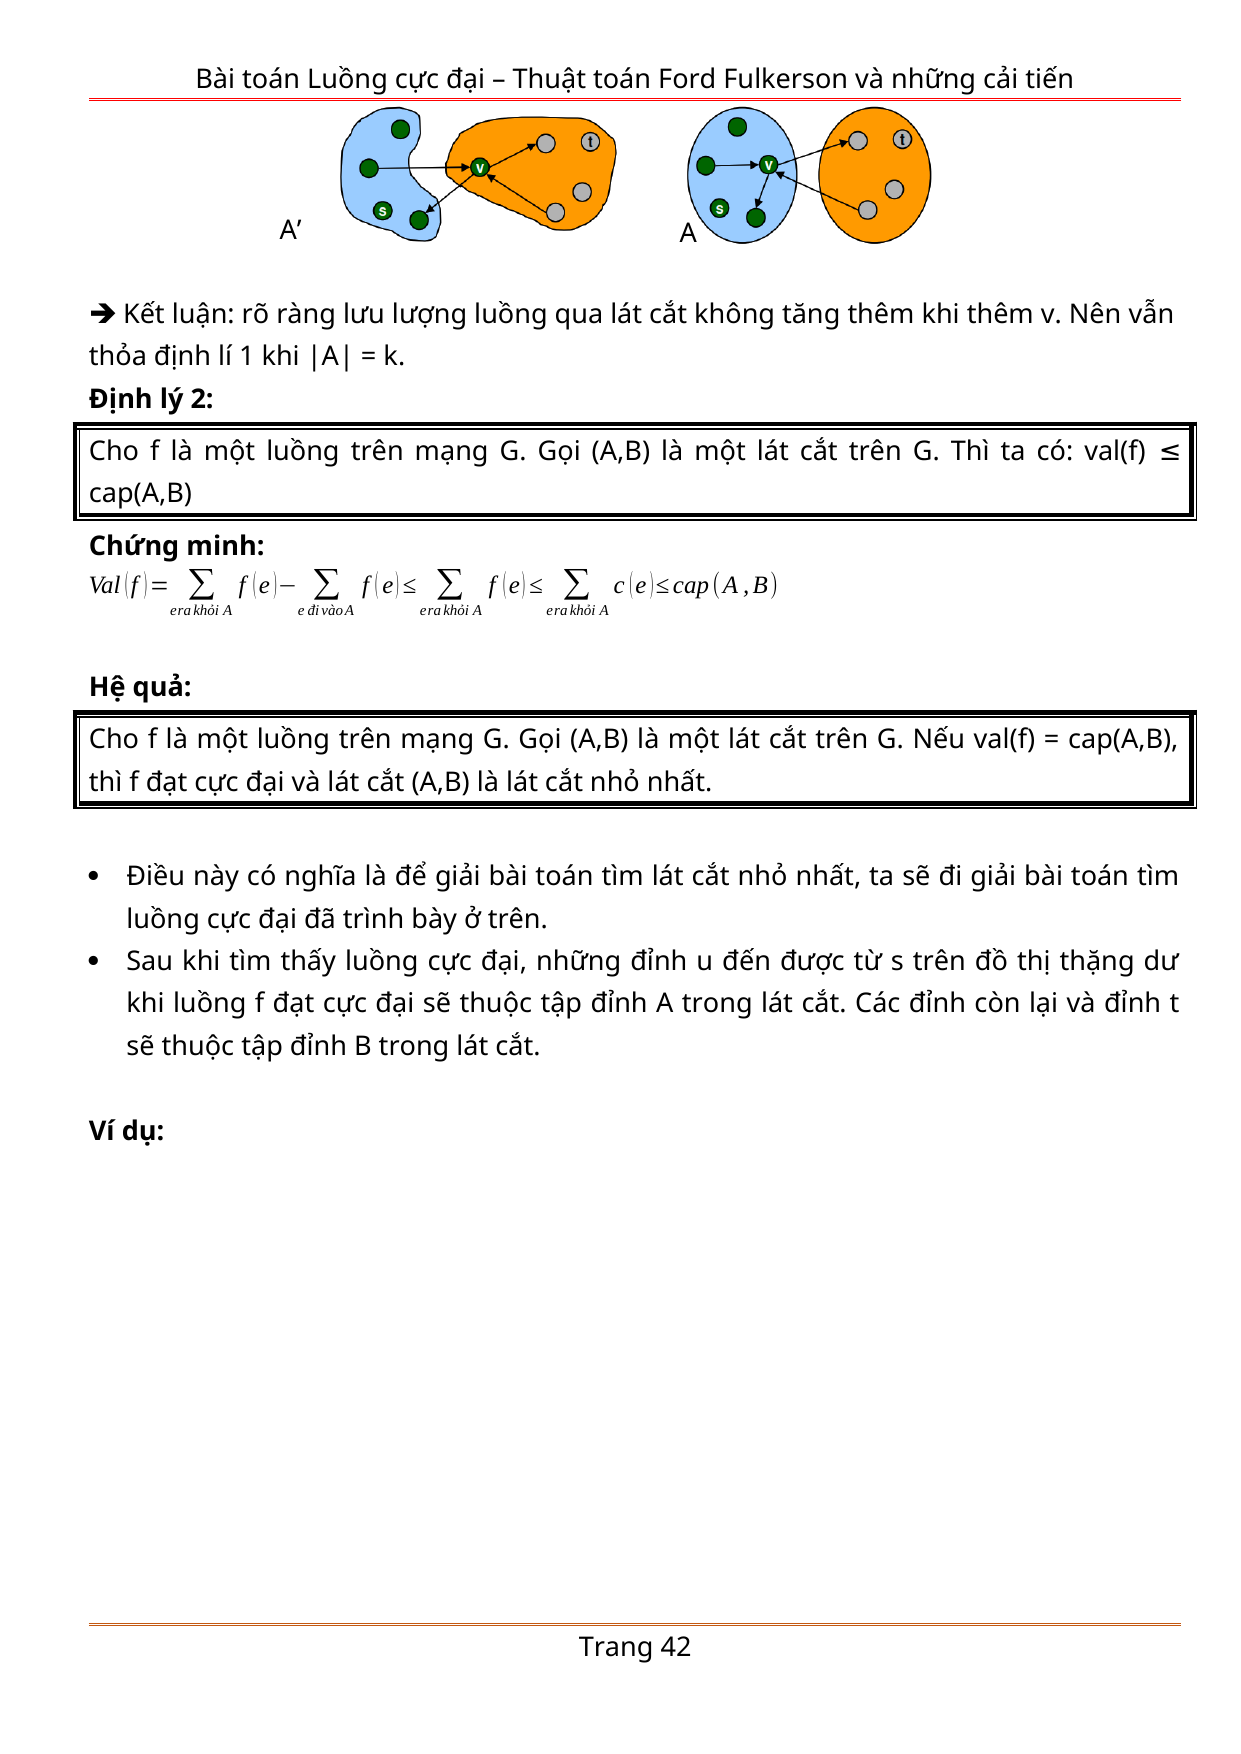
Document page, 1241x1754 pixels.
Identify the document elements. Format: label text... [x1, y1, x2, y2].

text Cho f là một luồng trên mạng G. Gọi (A,B) là một lát cắt trên G. Thì ta có: val(f) ≤ cap(A,B) [80, 430, 1189, 513]
list Sau khi tìm thấy luồng cực đại, những đỉnh u đến được từ s trên đồ thị thặng dư khi luồng f đạt cực đại sẽ thuộc tập đỉnh A trong lát cắt. Các đỉnh còn lại và đỉnh t sẽ thuộc tập đỉnh B trong lát cắt. [89, 941, 1181, 1063]
text Kết luận: rõ ràng lưu lượng luồng qua lát cắt không tăng thêm khi thêm v. Nên vẫn thỏa định lí 1 khi |A| = k. [89, 294, 1181, 374]
picture [336, 101, 934, 247]
text Hệ quả: [89, 667, 1181, 704]
text Định lý 2: [89, 379, 1181, 416]
text Cho f là một luồng trên mạng G. Gọi (A,B) là một lát cắt trên G. Nếu val(f) = cap(A,B), thì f đạt cực đại và lát cắt (A,B) là lát cắt nhỏ nhất. [80, 718, 1189, 801]
text Ví dụ: [89, 1111, 1181, 1148]
text Chứng minh: [89, 526, 1181, 563]
list Điều này có nghĩa là để giải bài toán tìm lát cắt nhỏ nhất, ta sẽ đi giải bài toán tìm luồng cực đại đã trình bày ở trên. [89, 857, 1181, 936]
